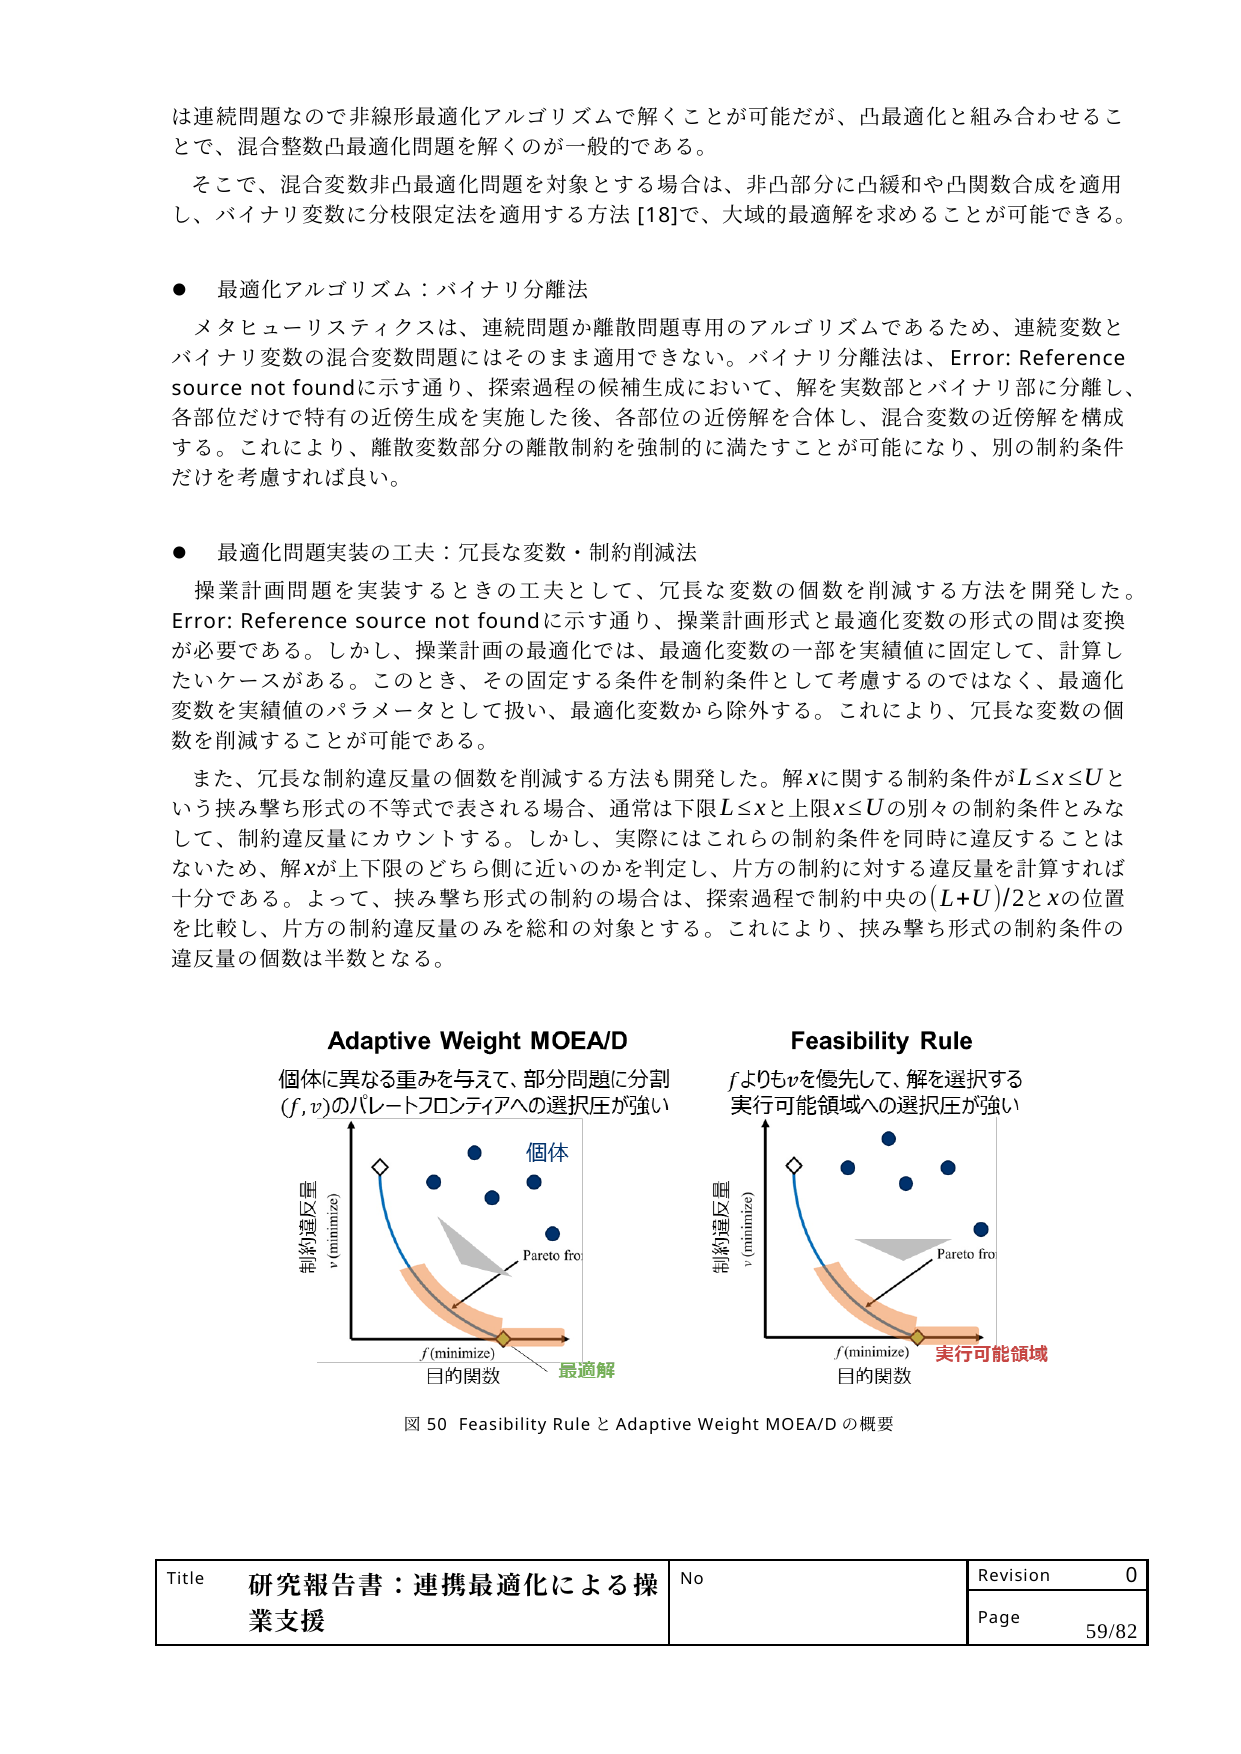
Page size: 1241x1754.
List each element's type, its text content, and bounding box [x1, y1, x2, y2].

picture [248, 1017, 1071, 1398]
list 最適化アルゴリズム：バイナリ分離法 [171, 273, 1126, 303]
list 最適化問題実装の工夫：冗長な変数・制約削減法 [171, 537, 1126, 567]
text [171, 100, 1126, 160]
text また、冗長な制約違反量の個数を削減する方法も開発した。解に関する制約条件がという挟み撃ち形式の不等式で表される場合、通常は下限と上限の別々の制約条件とみなして、制約違反量にカウントする。しかし、実際にはこれらの制約条件を同時に違反することはないため、解が上下限のどちら側に近いのかを判定し、片方の制約に対する違反量を計算すれば十分である。よって、挟み撃ち形式の制約の場合は、探索過程で制約中央のとの位置を比較し、片方の制約違反量のみを総和の対象とする。これにより、挟み撃ち形式の制約条件の違反量の個数は半数となる。 [171, 763, 1126, 972]
text 図 2.3 Feasibility RuleとAdaptive Weight MOEA/Dの概要 [259, 1398, 1038, 1435]
text そこで、混合変数非凸最適化問題を対象とする場合は、非凸部分に凸緩和や凸関数合成を適用し、バイナリ変数に分枝限定法を適用する方法で、大域的最適解を求めることが可能できる。 [171, 168, 1126, 228]
